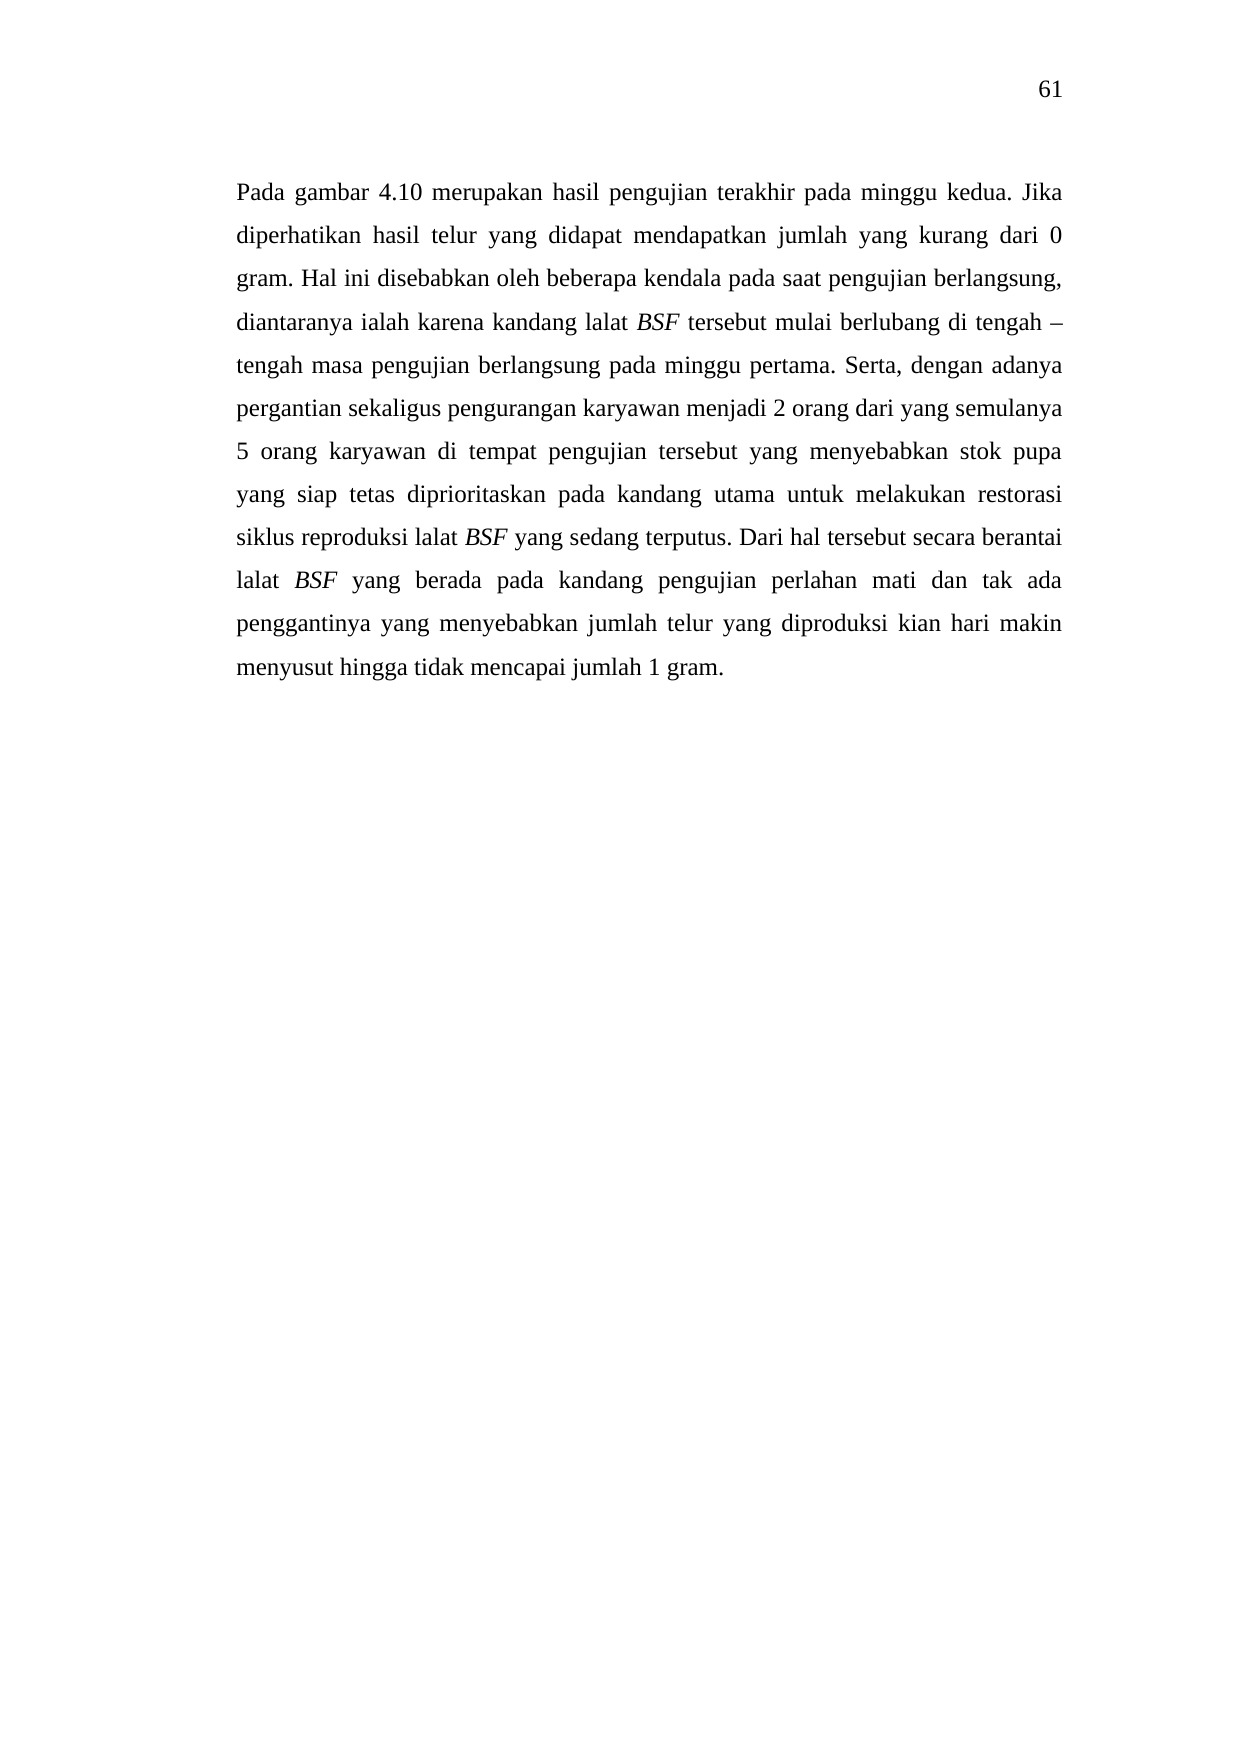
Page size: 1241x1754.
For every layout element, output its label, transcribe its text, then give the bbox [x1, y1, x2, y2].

text Pada gambar 4.10 merupakan hasil pengujian terakhir pada minggu kedua. Jika diperhatikan hasil telur yang didapat mendapatkan jumlah yang kurang dari 0 gram. Hal ini disebabkan oleh beberapa kendala pada saat pengujian berlangsung, diantaranya ialah karena kandang lalat BSF tersebut mulai berlubang di tengah – tengah masa pengujian berlangsung pada minggu pertama. Serta, dengan adanya pergantian sekaligus pengurangan karyawan menjadi 2 orang dari yang semulanya 5 orang karyawan di tempat pengujian tersebut yang menyebabkan stok pupa yang siap tetas diprioritaskan pada kandang utama untuk melakukan restorasi siklus reproduksi lalat BSF yang sedang terputus. Dari hal tersebut secara berantai lalat BSF yang berada pada kandang pengujian perlahan mati dan tak ada penggantinya yang menyebabkan jumlah telur yang diproduksi kian hari makin menyusut hingga tidak mencapai jumlah 1 gram. [236, 177, 1063, 680]
